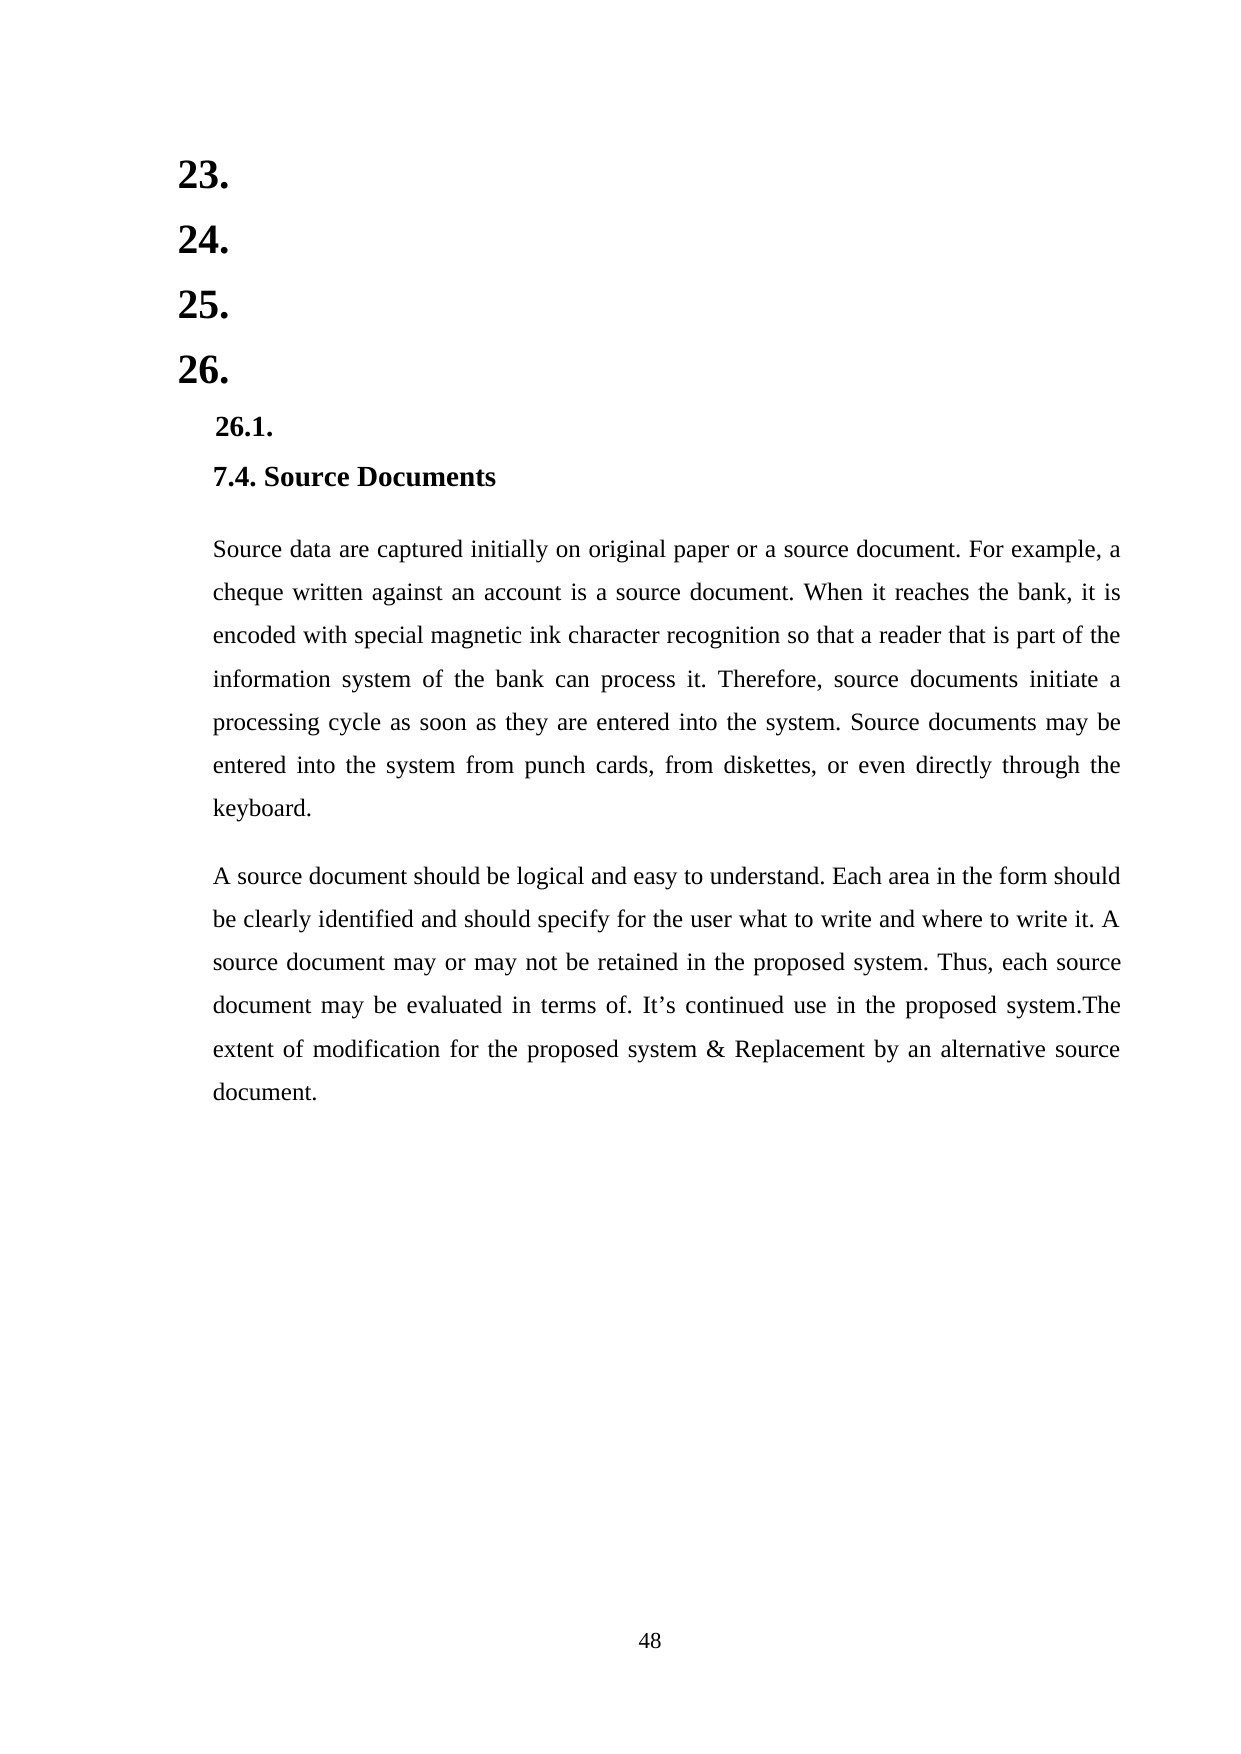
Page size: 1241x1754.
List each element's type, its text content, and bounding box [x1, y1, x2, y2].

text Source data are captured initially on original paper or a source document. For example, a cheque written against an account is a source document. When it reaches the bank, it is encoded with special magnetic ink character recognition so that a reader that is part of the information system of the bank can process it. Therefore, source documents initiate a processing cycle as soon as they are entered into the system. Source documents may be entered into the system from punch cards, from diskettes, or even directly through the keyboard. [213, 534, 1122, 822]
list Source Documents [213, 459, 1122, 493]
text A source document should be logical and easy to understand. Each area in the form should be clearly identified and should specify for the user what to write and where to write it. A source document may or may not be retained in the proposed system. Thus, each source document may be evaluated in terms of. It’s continued use in the proposed system.The extent of modification for the proposed system & Replacement by an alternative source document. [213, 861, 1122, 1106]
